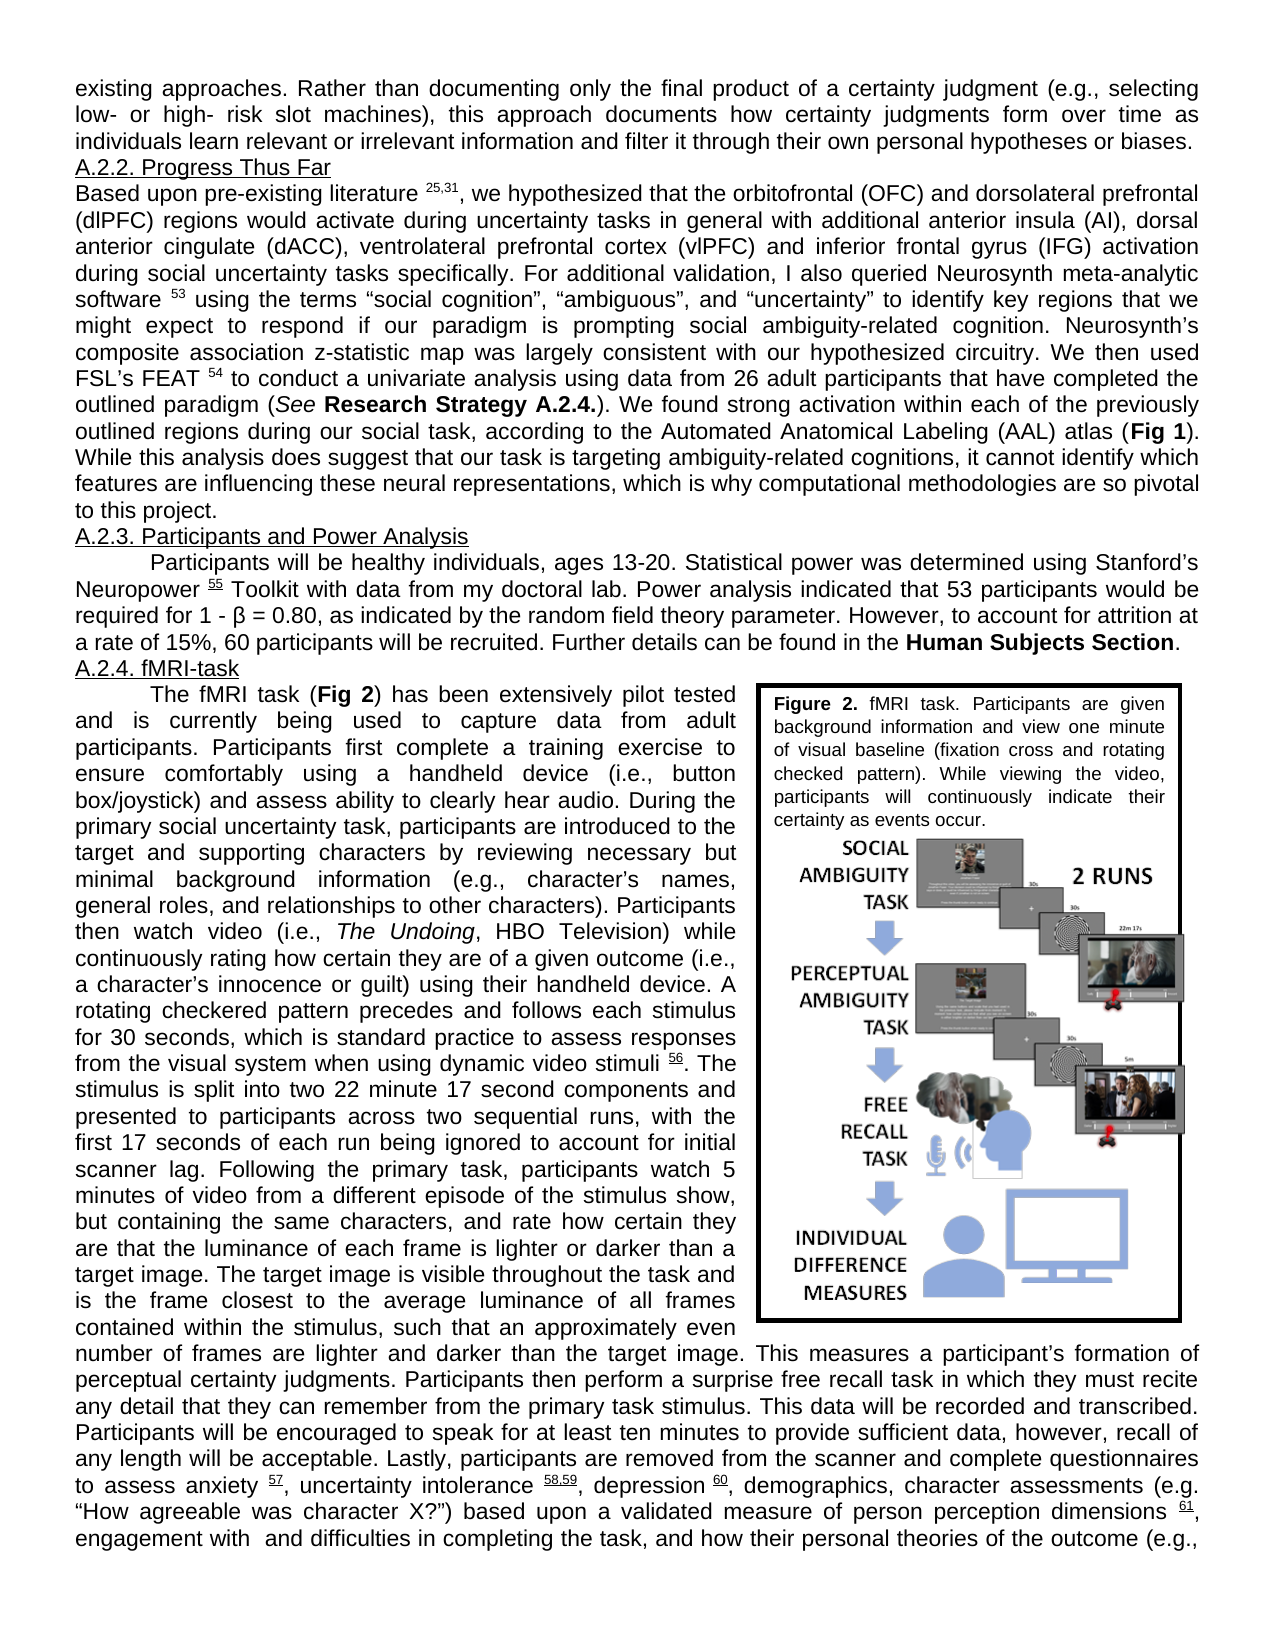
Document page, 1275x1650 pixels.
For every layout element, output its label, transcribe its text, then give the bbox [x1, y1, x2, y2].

subtitle A.2.2. Progress Thus Far [75, 154, 1200, 180]
picture [776, 827, 1186, 1320]
subtitle A.2.4. fMRI-task [75, 655, 1200, 681]
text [75, 75, 1200, 154]
text Based upon pre-existing literature 25,31, we hypothesized that the orbitofrontal (OFC) and dorsolateral prefrontal (dlPFC) regions would activate during uncertainty tasks in general with additional anterior insula (AI), dorsal anterior cingulate (dACC), ventrolateral prefrontal cortex (vlPFC) and inferior frontal gyrus (IFG) activation during social uncertainty tasks specifically. For additional validation, I also queried Neurosynth meta-analytic software 53 using the terms “social cognition”, “ambiguous”, and “uncertainty” to identify key regions that we might expect to respond if our paradigm is prompting social ambiguity-related cognition. Neurosynth’s composite association z-statistic map was largely consistent with our hypothesized circuitry. We then used FSL’s FEAT 54 to conduct a univariate analysis using data from 26 adult participants that have completed the outlined paradigm (See Research Strategy A.2.4.). We found strong activation within each of the previously outlined regions during our social task, according to the Automated Anatomical Labeling (AAL) atlas (Fig 1). While this analysis does suggest that our task is targeting ambiguity-related cognitions, it cannot identify which features are influencing these neural representations, which is why computational methodologies are so pivotal to this project. [75, 180, 1200, 523]
subtitle Participants will be healthy individuals, ages 13-20. Statistical power was determined using Stanford’s Neuropower 55 Toolkit with data from my doctoral lab. Power analysis indicated that 53 participants would be required for 1 - β = 0.80, as indicated by the random field theory parameter. However, to account for attrition at a rate of 15%, 60 participants will be recruited. Further details can be found in the Human Subjects Section. [75, 549, 1200, 655]
subtitle A.2.3. Participants and Power Analysis [75, 523, 1200, 549]
